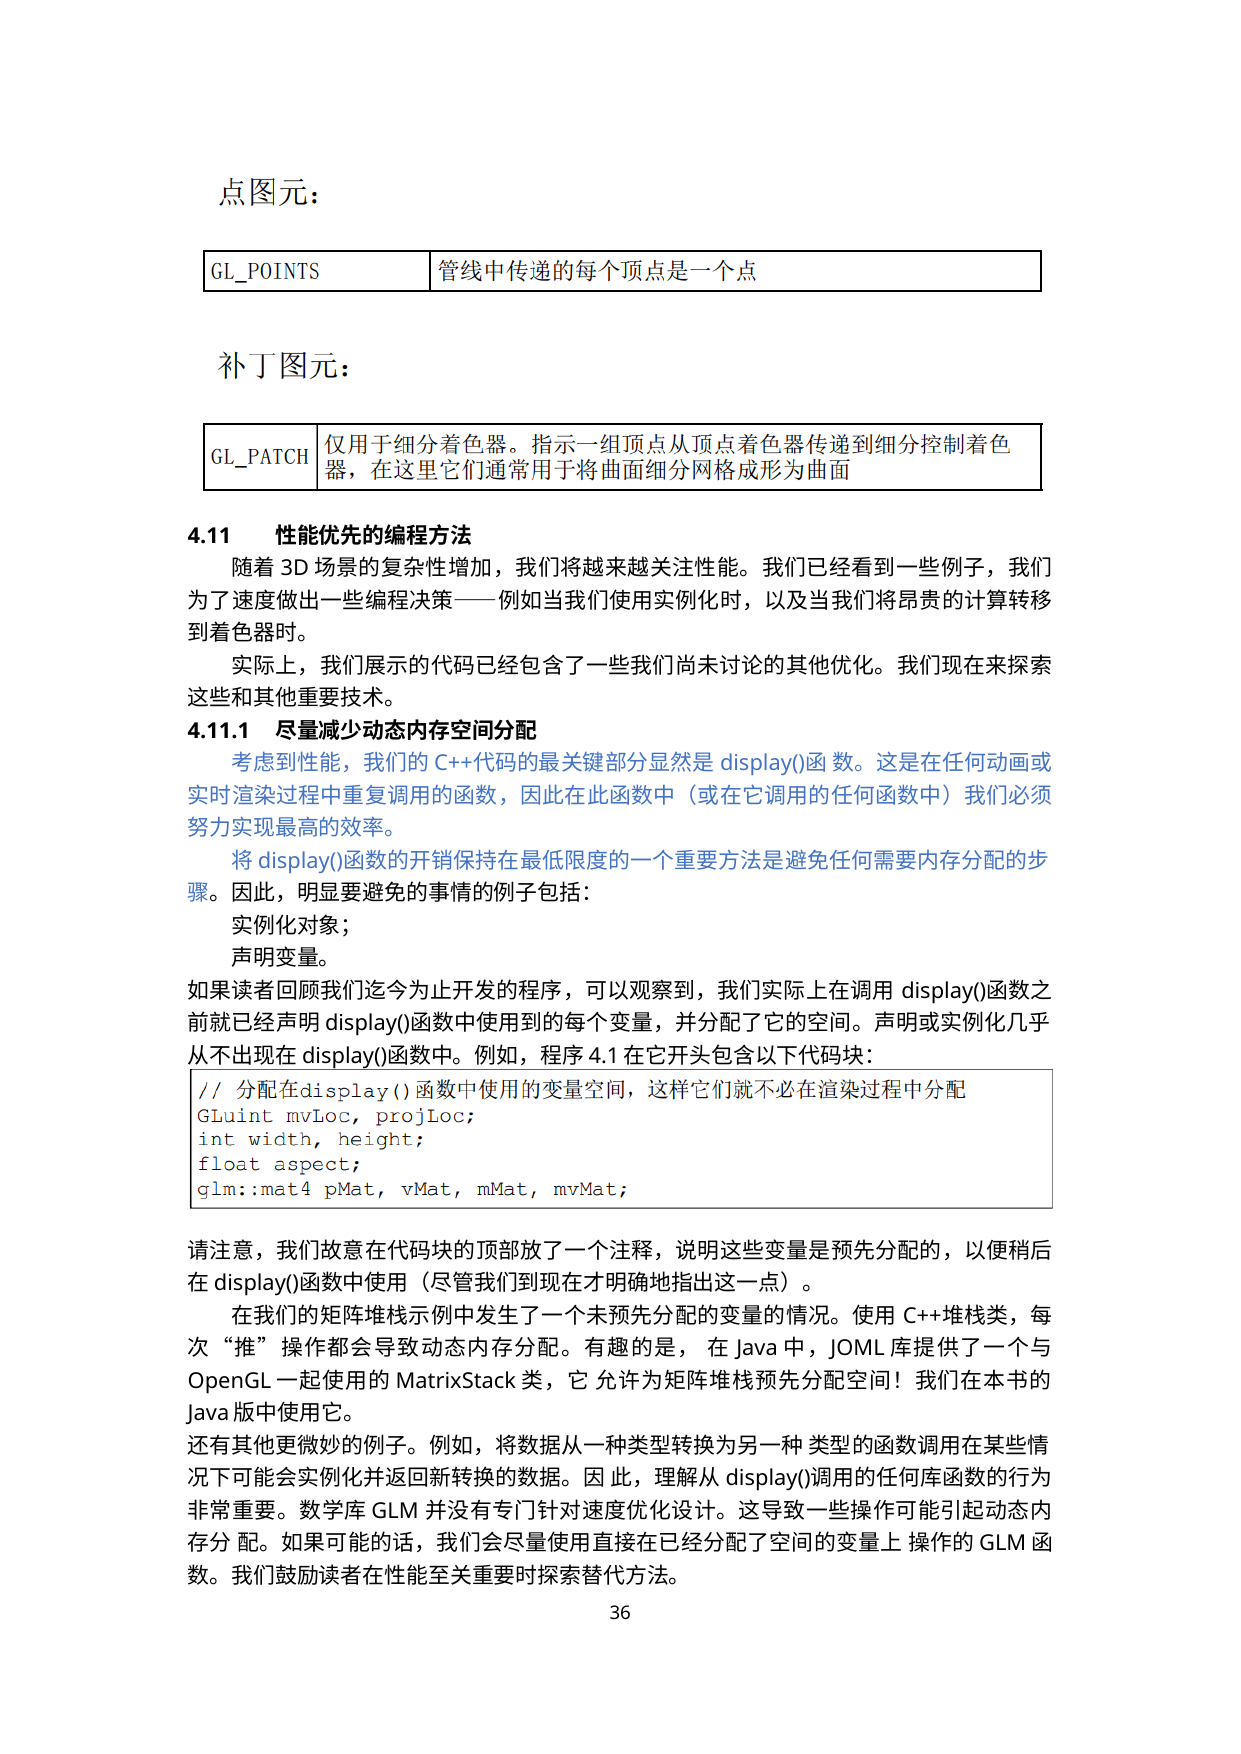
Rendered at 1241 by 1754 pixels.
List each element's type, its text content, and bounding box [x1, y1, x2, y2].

text 实际上，我们展示的代码已经包含了一些我们尚未讨论的其他优化。我们现在来探索这些和其他重要技术。 [187, 647, 1053, 712]
text 随着3D场景的复杂性增加，我们将越来越关注性能。我们已经看到一些例子，我们为了速度做出一些编程决策——例如当我们使用实例化时，以及当我们将昂贵的计算转移到着色器时。 [187, 550, 1053, 647]
picture [187, 1069, 1053, 1209]
text 声明变量。 [187, 940, 1053, 972]
text 将display()函数的开销保持在最低限度的一个重要方法是避免任何需要内存分配的步骤。因此，明显要避免的事情的例子包括： [187, 842, 1053, 907]
subtitle 4.11 性能优先的编程方法 [187, 517, 1053, 550]
text 如果读者回顾我们迄今为止开发的程序，可以观察到，我们实际上在调用display()函数之前就已经声明display()函数中使用到的每个变量，并分配了它的空间。声明或实例化几乎从不出现在 display()函数中。例如，程序4.1在它开头包含以下代码块： [187, 972, 1053, 1069]
text 实例化对象； [187, 907, 1053, 940]
text 在我们的矩阵堆栈示例中发生了一个未预先分配的变量的情况。使用C++堆栈类，每次“推”操作都会导致动态内存分配。有趣的是， 在Java中，JOML库提供了一个与OpenGL一起使用的MatrixStack类，它 允许为矩阵堆栈预先分配空间！我们在本书的Java版中使用它。 [187, 1297, 1053, 1427]
text 考虑到性能，我们的C++代码的最关键部分显然是display()函 数。这是在任何动画或实时渲染过程中重复调用的函数，因此在此函数中（或在它调用的任何函数中）我们必须努力实现最高的效率。 [187, 745, 1053, 842]
text 还有其他更微妙的例子。例如，将数据从一种类型转换为另一种 类型的函数调用在某些情况下可能会实例化并返回新转换的数据。因 此，理解从display()调用的任何库函数的行为非常重要。数学库GLM 并没有专门针对速度优化设计。这导致一些操作可能引起动态内存分 配。如果可能的话，我们会尽量使用直接在已经分配了空间的变量上 操作的GLM函数。我们鼓励读者在性能至关重要时探索替代方法。 [187, 1427, 1053, 1590]
picture [187, 159, 1053, 502]
subtitle 4.11.1 尽量减少动态内存空间分配 [187, 712, 1053, 745]
text 请注意，我们故意在代码块的顶部放了一个注释，说明这些变量是预先分配的，以便稍后在display()函数中使用（尽管我们到现在才明确地指出这一点）。 [187, 1232, 1053, 1297]
